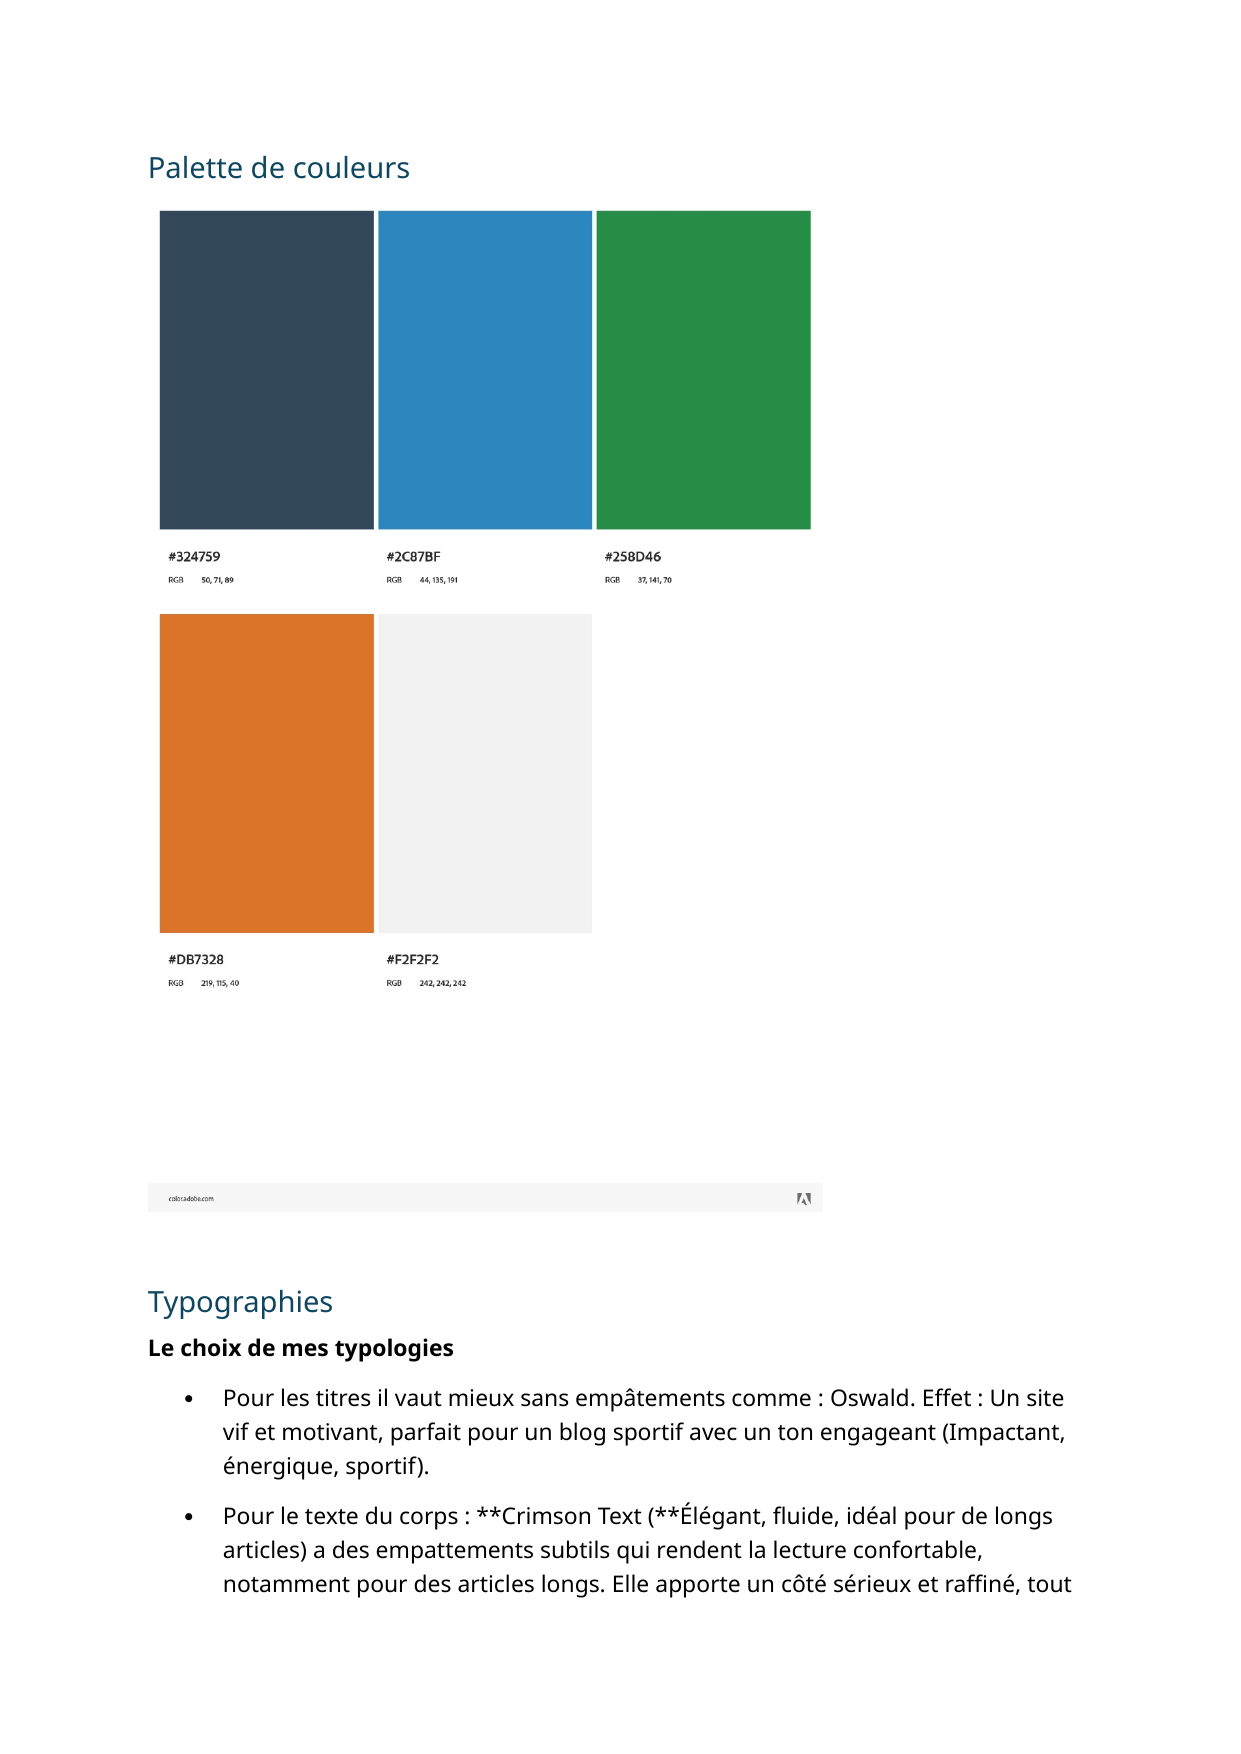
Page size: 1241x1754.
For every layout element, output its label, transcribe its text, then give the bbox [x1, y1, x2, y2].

subtitle Typographies [148, 1281, 1093, 1321]
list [185, 1500, 1093, 1599]
subtitle Palette de couleurs [148, 148, 1093, 187]
picture [147, 198, 823, 1212]
text Le choix de mes typologies [148, 1332, 1093, 1363]
list Pour les titres il vaut mieux sans empâtements comme : Oswald. Effet : Un site vif et motivant, parfait pour un blog sportif avec un ton engageant (Impactant, énergique, sportif). [185, 1382, 1093, 1481]
